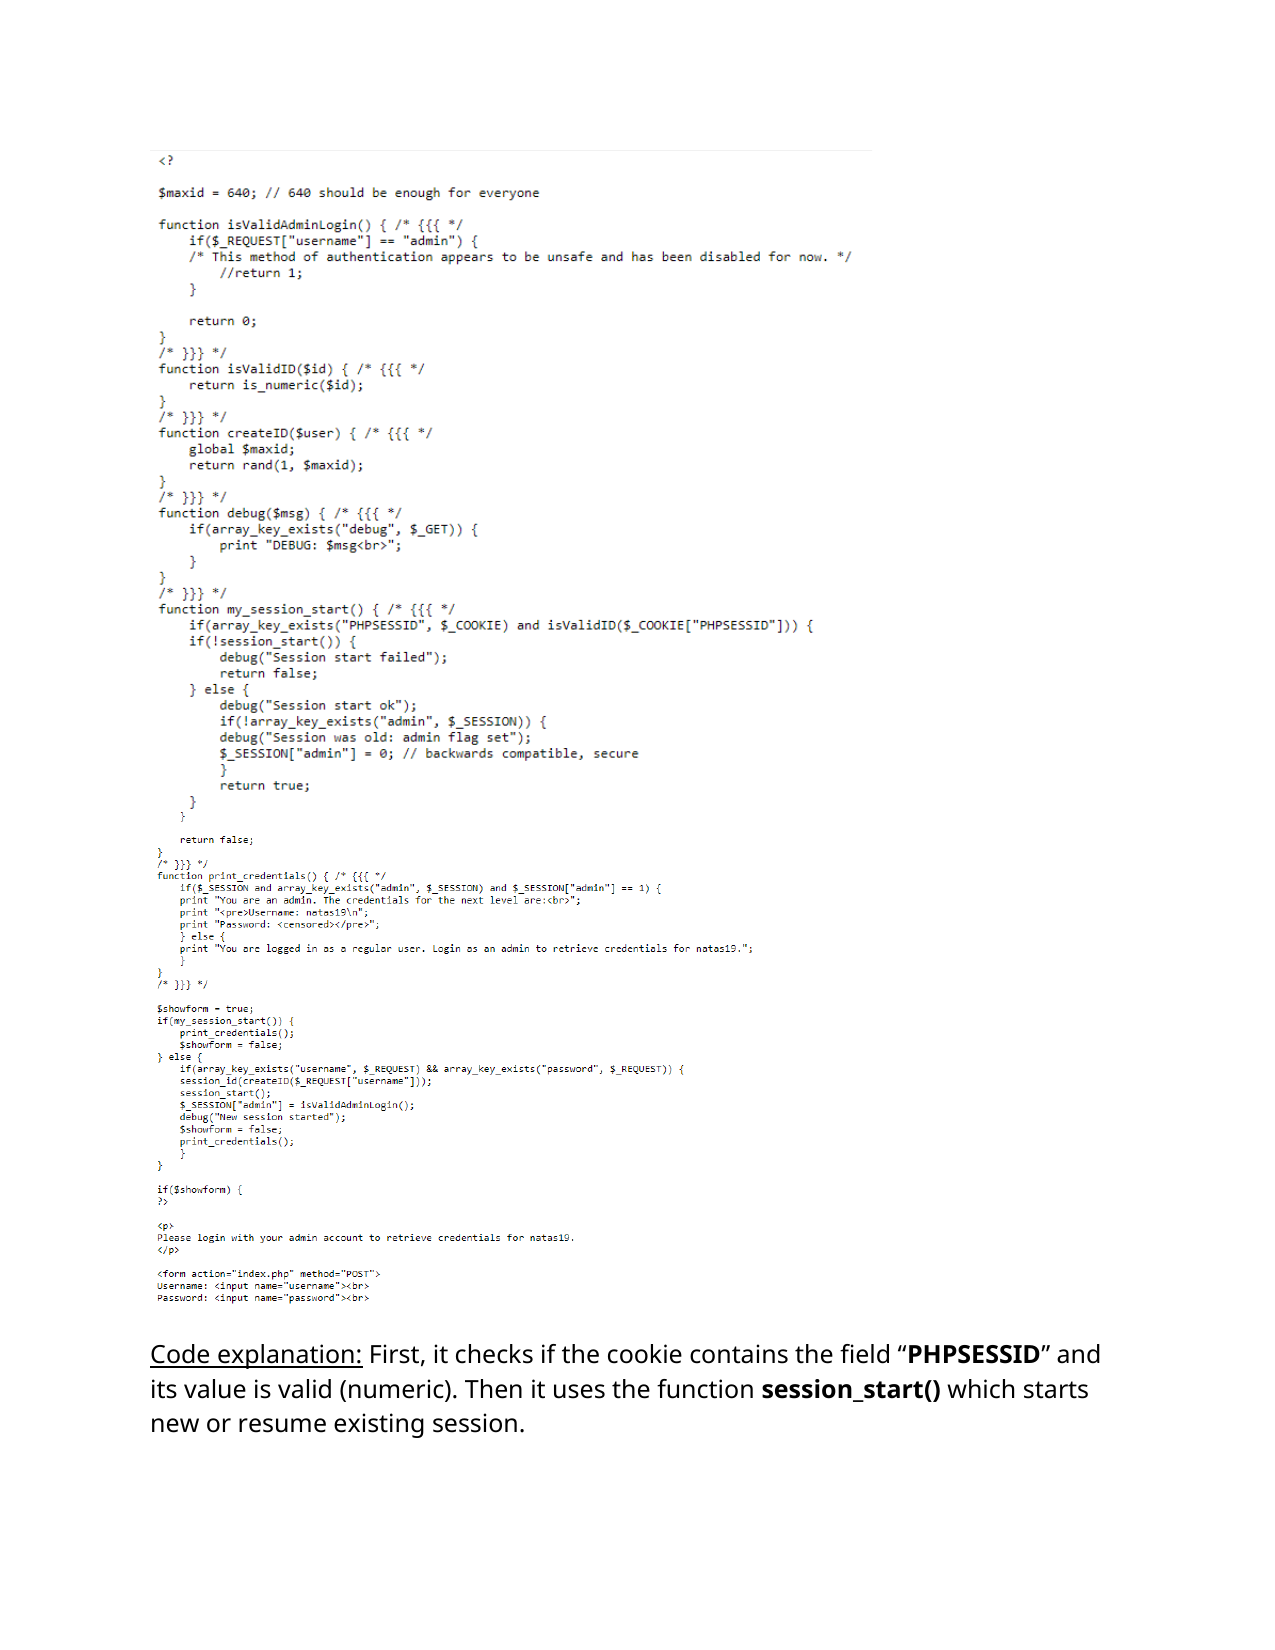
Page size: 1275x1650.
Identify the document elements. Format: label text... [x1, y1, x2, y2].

text Code explanation: First, it checks if the cookie contains the field “PHPSESSID” and its value is valid (numeric). Then it uses the function session_start() which starts new or resume existing session. [150, 1337, 1125, 1439]
picture [150, 150, 873, 1304]
